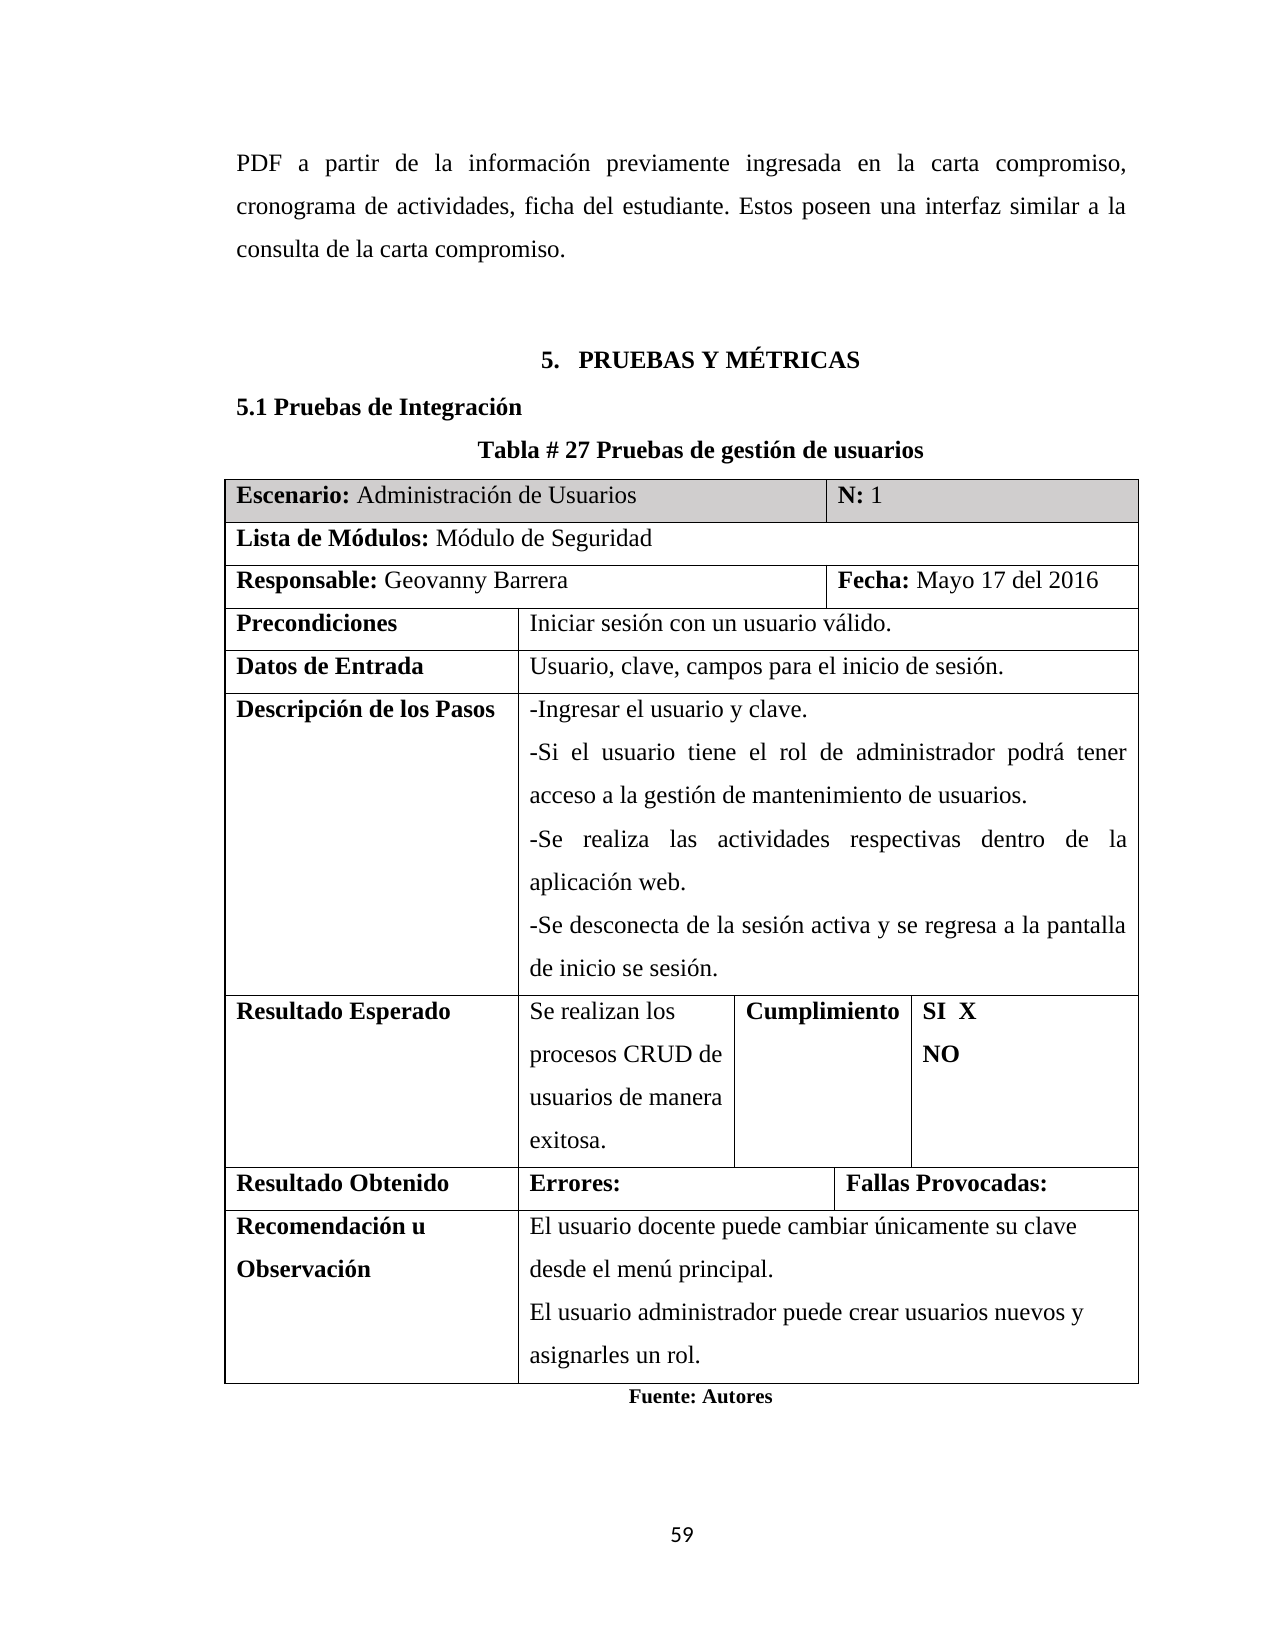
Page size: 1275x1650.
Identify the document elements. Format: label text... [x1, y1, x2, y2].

subtitle PRUEBAS Y MÉTRICAS [274, 345, 1127, 374]
table_cell Resultado Obtenido [226, 1168, 518, 1210]
table_cell Fecha: Mayo 17 del 2016 [827, 566, 1138, 607]
table_cell Precondiciones [226, 609, 518, 650]
table_cell Fallas Provocadas: [835, 1168, 1138, 1210]
table_cell Iniciar sesión con un usuario válido. [519, 609, 1138, 650]
table_header Escenario: Administración de Usuarios [226, 480, 826, 522]
table_header N: 1 [827, 480, 1138, 522]
table_cell Cumplimiento [735, 996, 911, 1167]
text Tabla # 27 Pruebas de gestión de usuarios [274, 436, 1127, 464]
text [236, 148, 1127, 263]
subtitle 5.1 Pruebas de Integración [236, 392, 1127, 421]
table_cell Lista de Módulos: Módulo de Seguridad [226, 523, 1138, 564]
table_cell Errores: [519, 1168, 834, 1210]
table_cell Datos de Entrada [226, 651, 518, 693]
table_cell Resultado Esperado [226, 996, 518, 1167]
table_cell Responsable: Geovanny Barrera [226, 566, 826, 607]
table_cell Recomendación u Observación [226, 1211, 518, 1382]
table_cell Descripción de los Pasos [226, 694, 518, 995]
text Fuente: Autores [274, 1384, 1127, 1408]
table_cell SI X NO [912, 996, 1138, 1167]
table_cell Usuario, clave, campos para el inicio de sesión. [519, 651, 1138, 693]
table_cell Se realizan los procesos CRUD de usuarios de manera exitosa. [519, 996, 734, 1167]
table_cell -Ingresar el usuario y clave. -Si el usuario tiene el rol de administrador podrá tener acceso a la gestión de mantenimiento de usuarios. -Se realiza las actividades respectivas dentro de la aplicación web. -Se desconecta de la sesión activa y se regresa a la pantalla de inicio se sesión. [519, 694, 1138, 995]
table_cell El usuario docente puede cambiar únicamente su clave desde el menú principal. El usuario administrador puede crear usuarios nuevos y asignarles un rol. [519, 1211, 1138, 1382]
